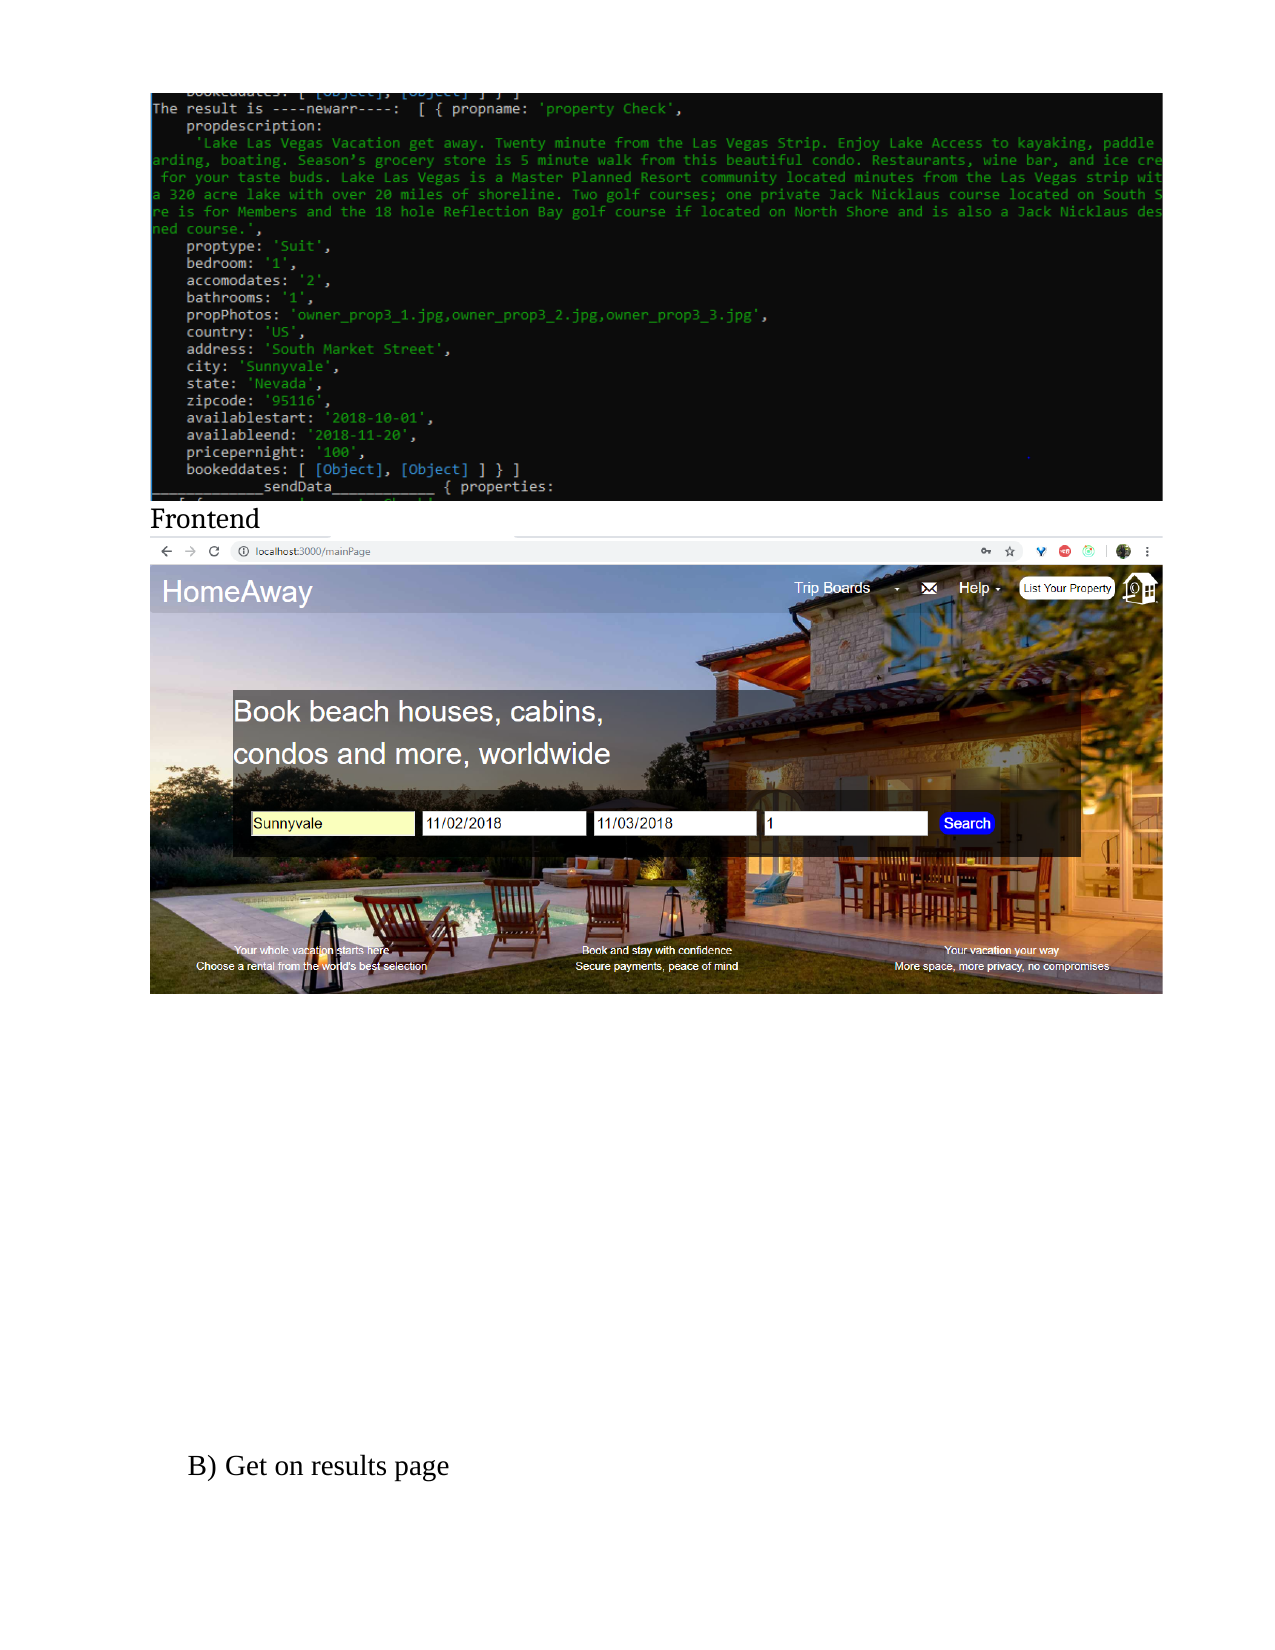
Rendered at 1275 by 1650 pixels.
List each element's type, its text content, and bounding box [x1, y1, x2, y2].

list Get on results page [187, 1448, 1162, 1482]
text Frontend [150, 502, 1162, 535]
picture [150, 536, 1163, 994]
picture [150, 93, 1163, 501]
